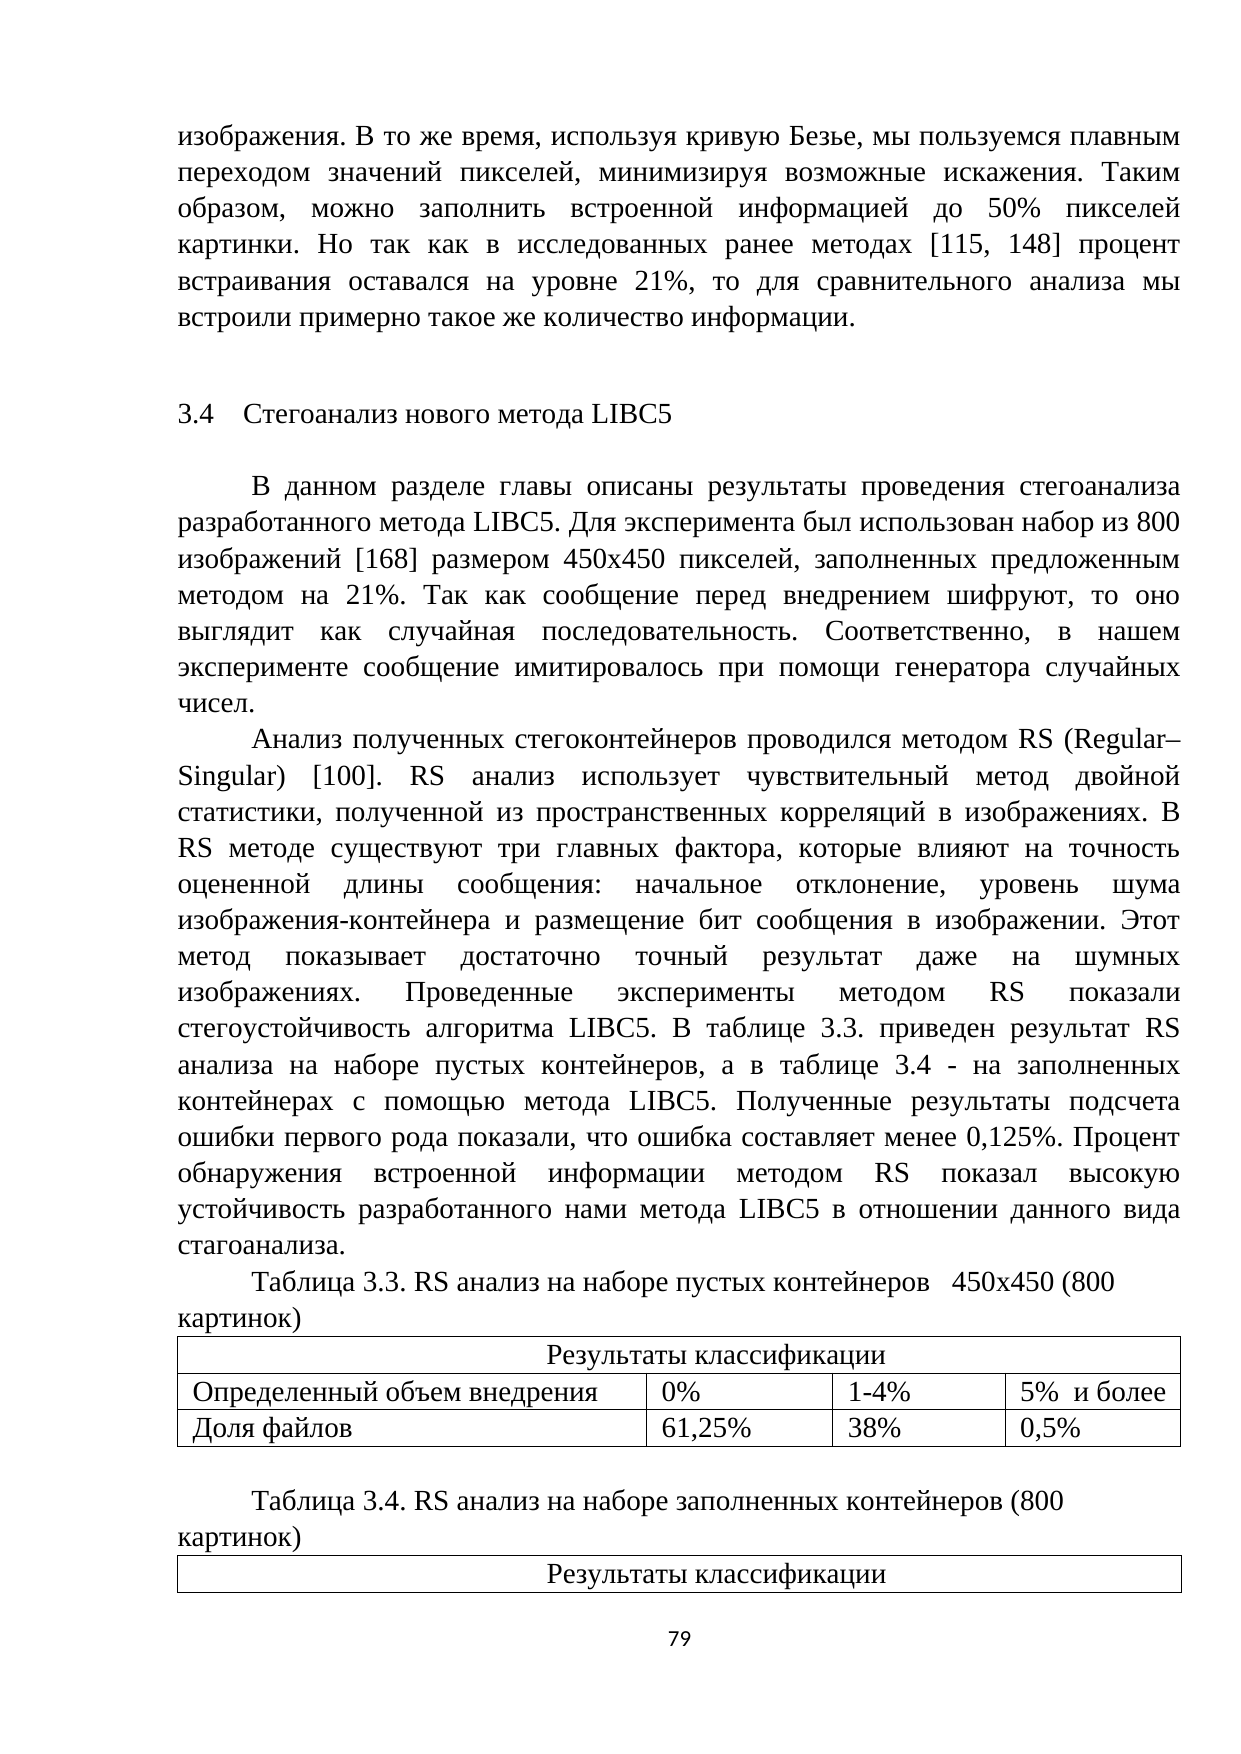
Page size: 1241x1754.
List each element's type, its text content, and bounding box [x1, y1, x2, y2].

table_cell 38% [833, 1410, 1005, 1446]
text Таблица 3.3. RS анализ на наборе пустых контейнеров 450x450 (800 картинок) [177, 1264, 1181, 1333]
table_cell 61,25% [647, 1410, 832, 1446]
table_cell 5% и более [1006, 1374, 1180, 1409]
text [177, 118, 1181, 332]
table_cell Доля файлов [178, 1410, 646, 1446]
table_header Результаты классификации [178, 1337, 1180, 1373]
table_cell 1-4% [833, 1374, 1005, 1409]
table_cell 0% [647, 1374, 832, 1409]
subtitle 3.4 Стегоанализ нового метода LIBC5 [177, 396, 1181, 430]
text В данном разделе главы описаны результаты проведения стегоанализа разработанного метода LIBC5. Для эксперимента был использован набор из 800 изображений [168] размером 450х450 пикселей, заполненных предложенным методом на 21%. Так как сообщение перед внедрением шифруют, то оно выглядит как случайная последовательность. Соответственно, в нашем эксперименте сообщение имитировалось при помощи генератора случайных чисел. [177, 468, 1181, 719]
text Анализ полученных стегоконтейнеров проводился методом RS (Regular–Singular) [100]. RS анализ использует чувствительный метод двойной статистики, полученной из пространственных корреляций в изображениях. В RS методе существуют три главных фактора, которые влияют на точность оцененной длины сообщения: начальное отклонение, уровень шума изображения-контейнера и размещение бит сообщения в изображении. Этот метод показывает достаточно точный результат даже на шумных изображениях. Проведенные эксперименты методом RS показали стегоустойчивость алгоритма LIBC5. В таблице 3.3. приведен результат RS анализа на наборе пустых контейнеров, а в таблице 3.4 - на заполненных контейнерах с помощью метода LIBC5. Полученные результаты подсчета ошибки первого рода показали, что ошибка составляет менее 0,125%. Процент обнаружения встроенной информации методом RS показал высокую устойчивость разработанного нами метода LIBC5 в отношении данного вида стагоанализа. [177, 721, 1181, 1261]
table_cell Определенный объем внедрения [178, 1374, 646, 1409]
text Таблица 3.4. RS анализ на наборе заполненных контейнеров (800 картинок) [177, 1483, 1181, 1553]
table_header Результаты классификации [178, 1556, 1181, 1592]
table_cell 0,5% [1006, 1410, 1180, 1446]
